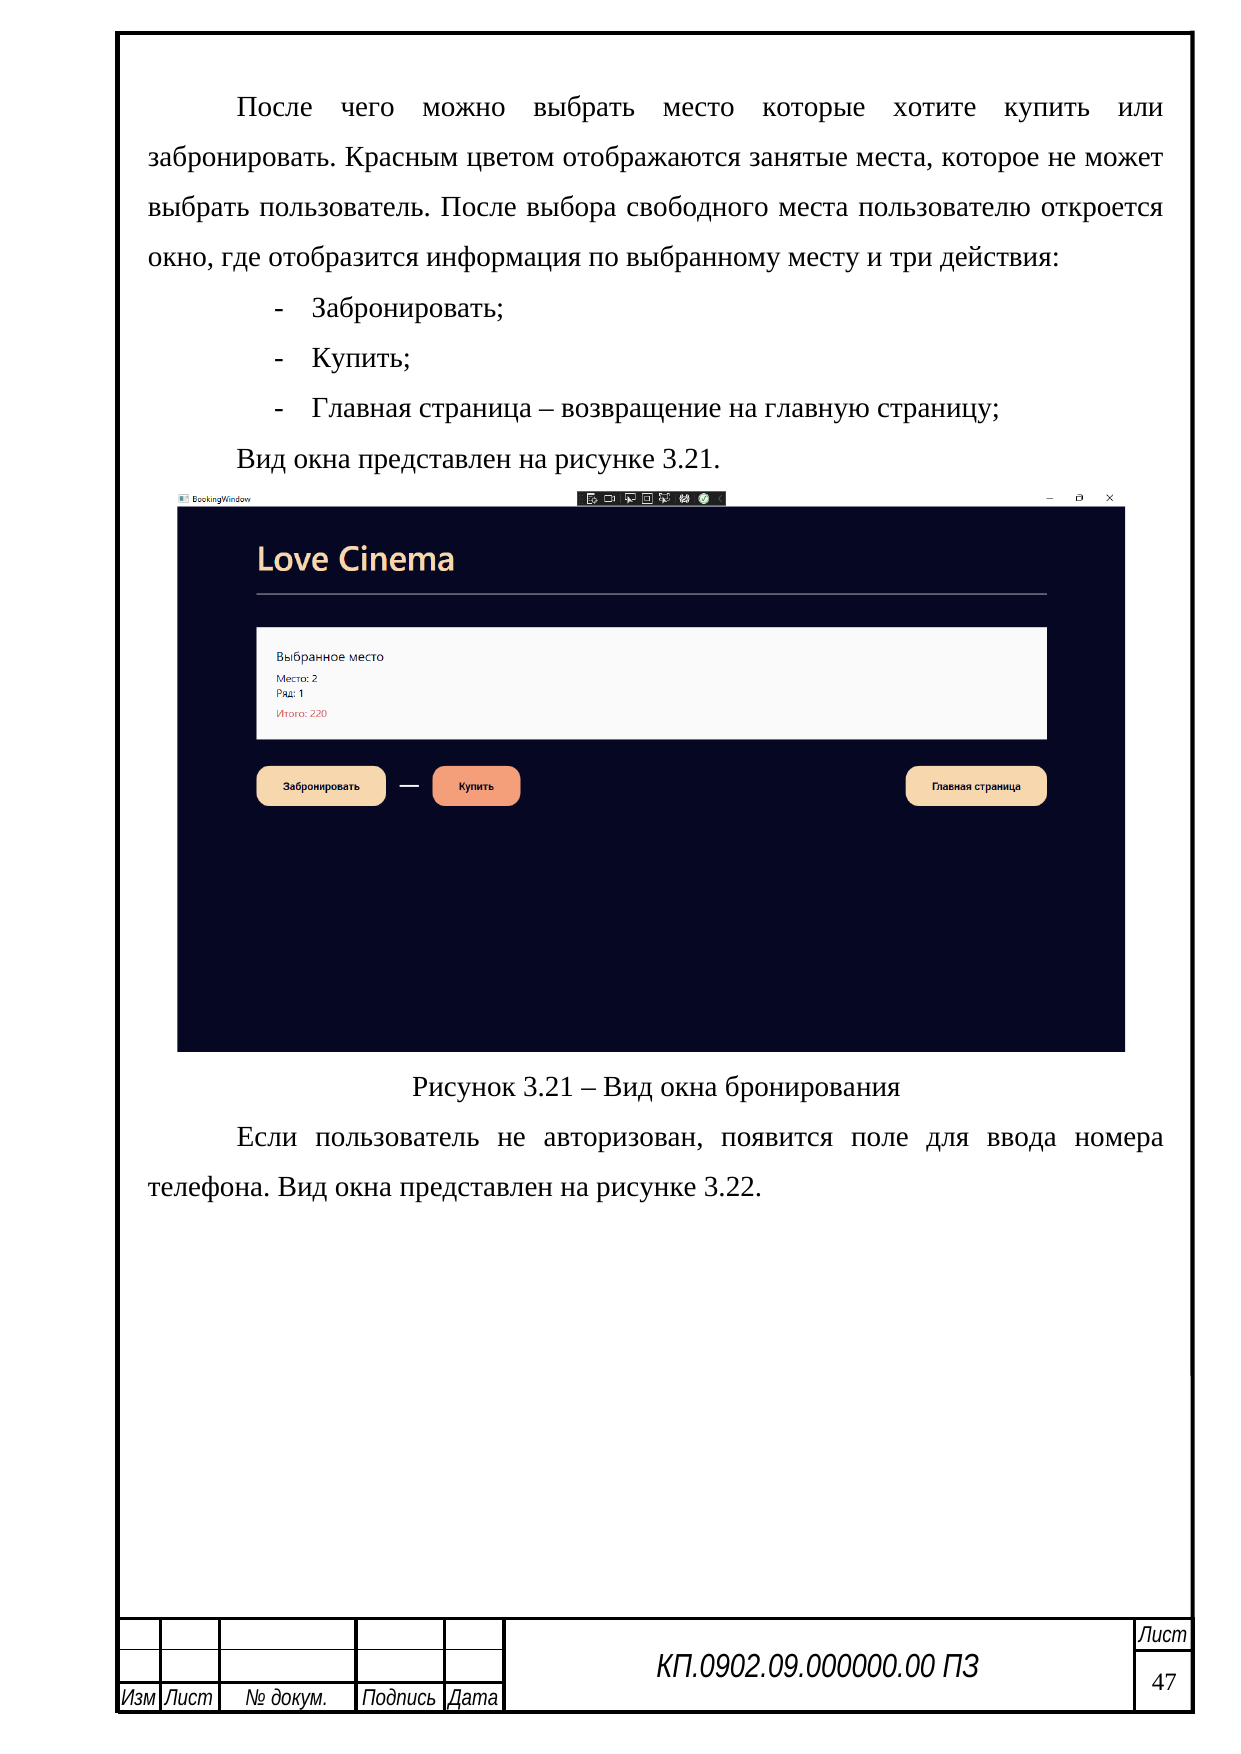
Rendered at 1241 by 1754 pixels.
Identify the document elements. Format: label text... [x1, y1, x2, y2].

list Купить; [274, 340, 1164, 374]
text Рисунок 3.21 – Вид окна бронирования [118, 1069, 1194, 1102]
text Если пользователь не авторизован, появится поле для ввода номера телефона. Вид окна представлен на рисунке 3.22. [148, 1119, 1164, 1203]
text После чего можно выбрать место которые хотите купить или забронировать. Красным цветом отображаются занятые места, которое не может выбрать пользователь. После выбора свободного места пользователю откроется окно, где отобразится информация по выбранному месту и три действия: [148, 89, 1164, 273]
list Главная страница – возвращение на главную страницу; [274, 391, 1164, 424]
list Забронировать; [274, 290, 1164, 323]
list Вид окна представлен на рисунке 3.21. [148, 441, 1164, 474]
picture [177, 491, 1126, 1052]
